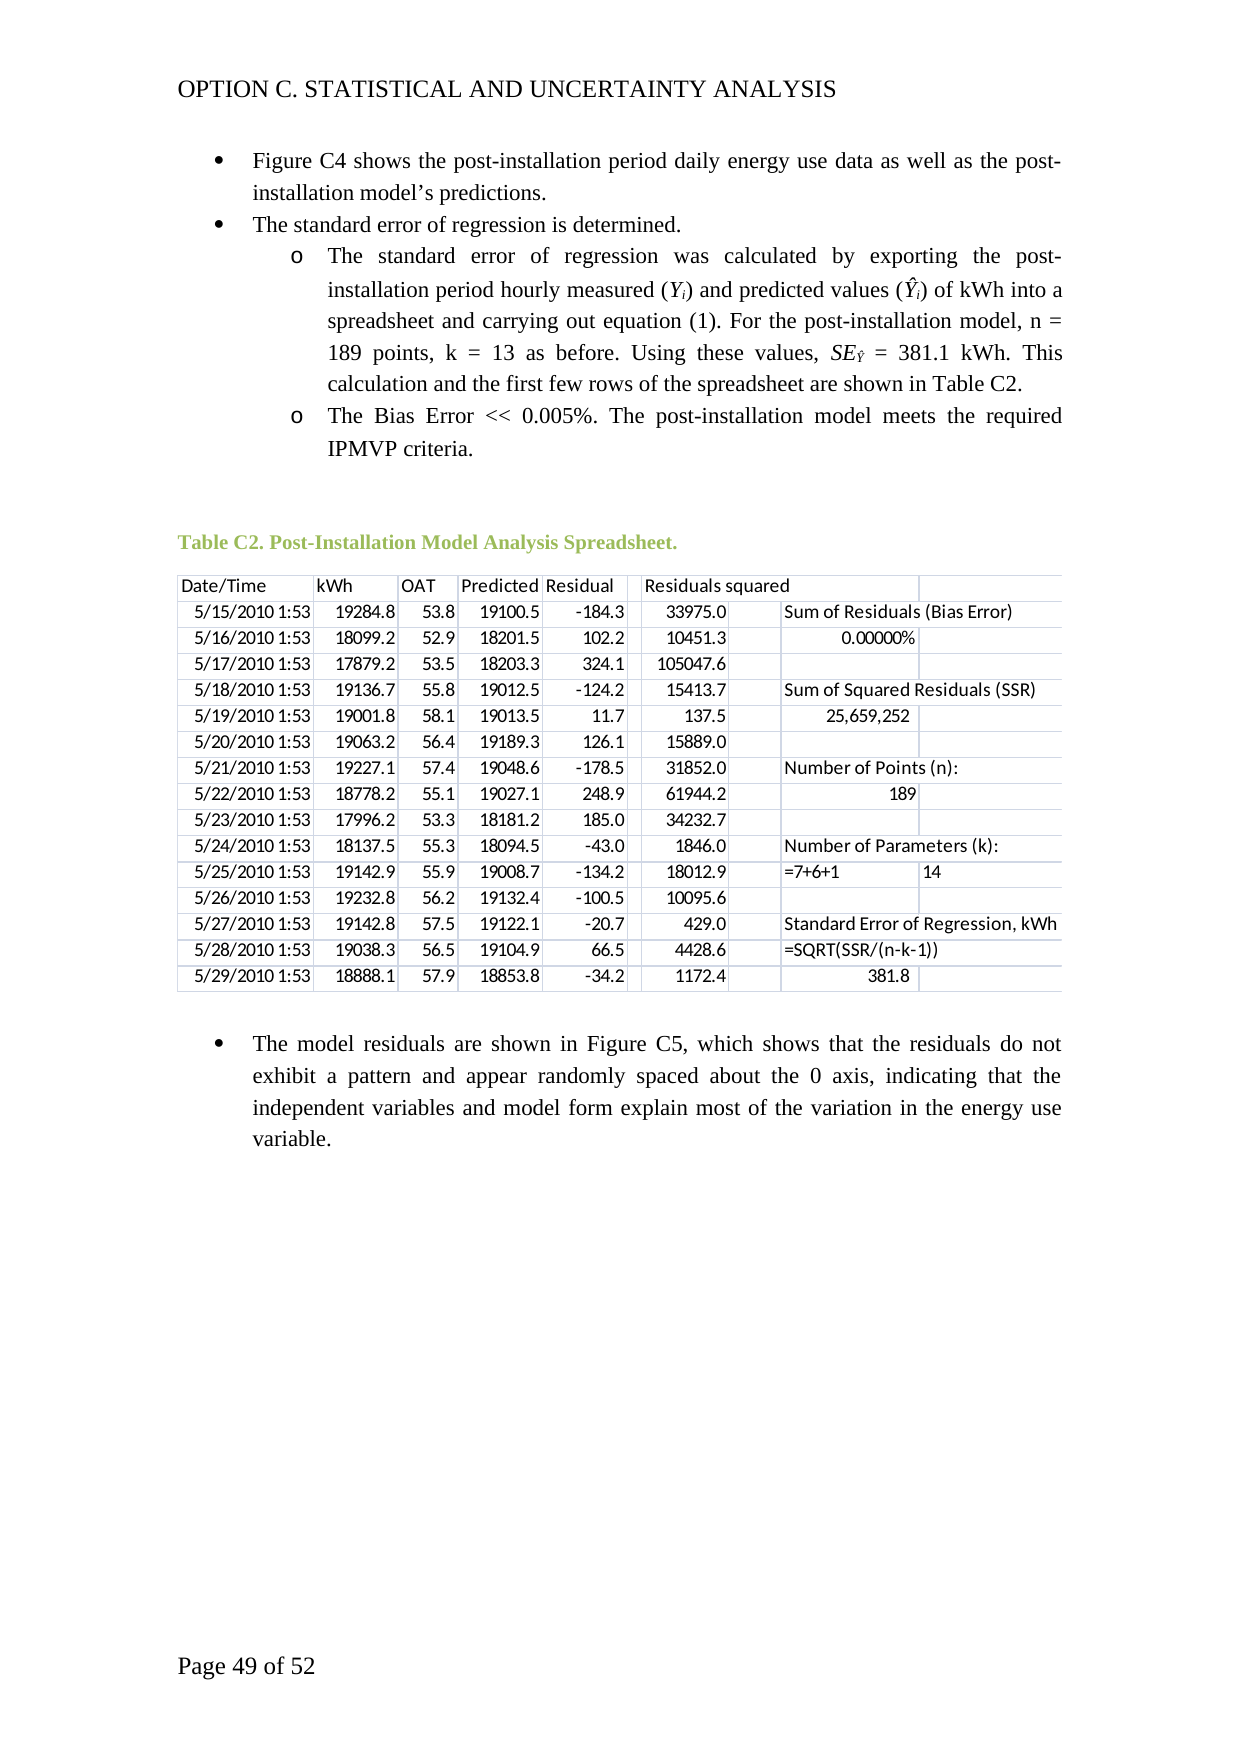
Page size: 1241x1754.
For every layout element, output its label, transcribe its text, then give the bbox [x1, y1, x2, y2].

list The standard error of regression was calculated by exporting the post-installation period hourly measured (Yi) and predicted values (Ŷi) of kWh into a spreadsheet and carrying out equation (1). For the post-installation model, n = 189 points, k = 13 as before. Using these values, SEŶ = 381.1 kWh. This calculation and the first few rows of the spreadsheet are shown in Table C2. [290, 242, 1063, 397]
list The standard error of regression is determined. [215, 211, 1063, 237]
list Figure C4 shows the post-installation period daily energy use data as well as the post-installation model’s predictions. [215, 148, 1063, 206]
text Table C2. Post-Installation Model Analysis Spreadsheet. [177, 530, 1063, 554]
list The Bias Error << 0.005%. The post-installation model meets the required IPMVP criteria. [290, 402, 1063, 462]
list The model residuals are shown in Figure C5, which shows that the residuals do not exhibit a pattern and appear randomly spaced about the 0 axis, indicating that the independent variables and model form explain most of the variation in the energy use variable. [215, 1030, 1063, 1151]
